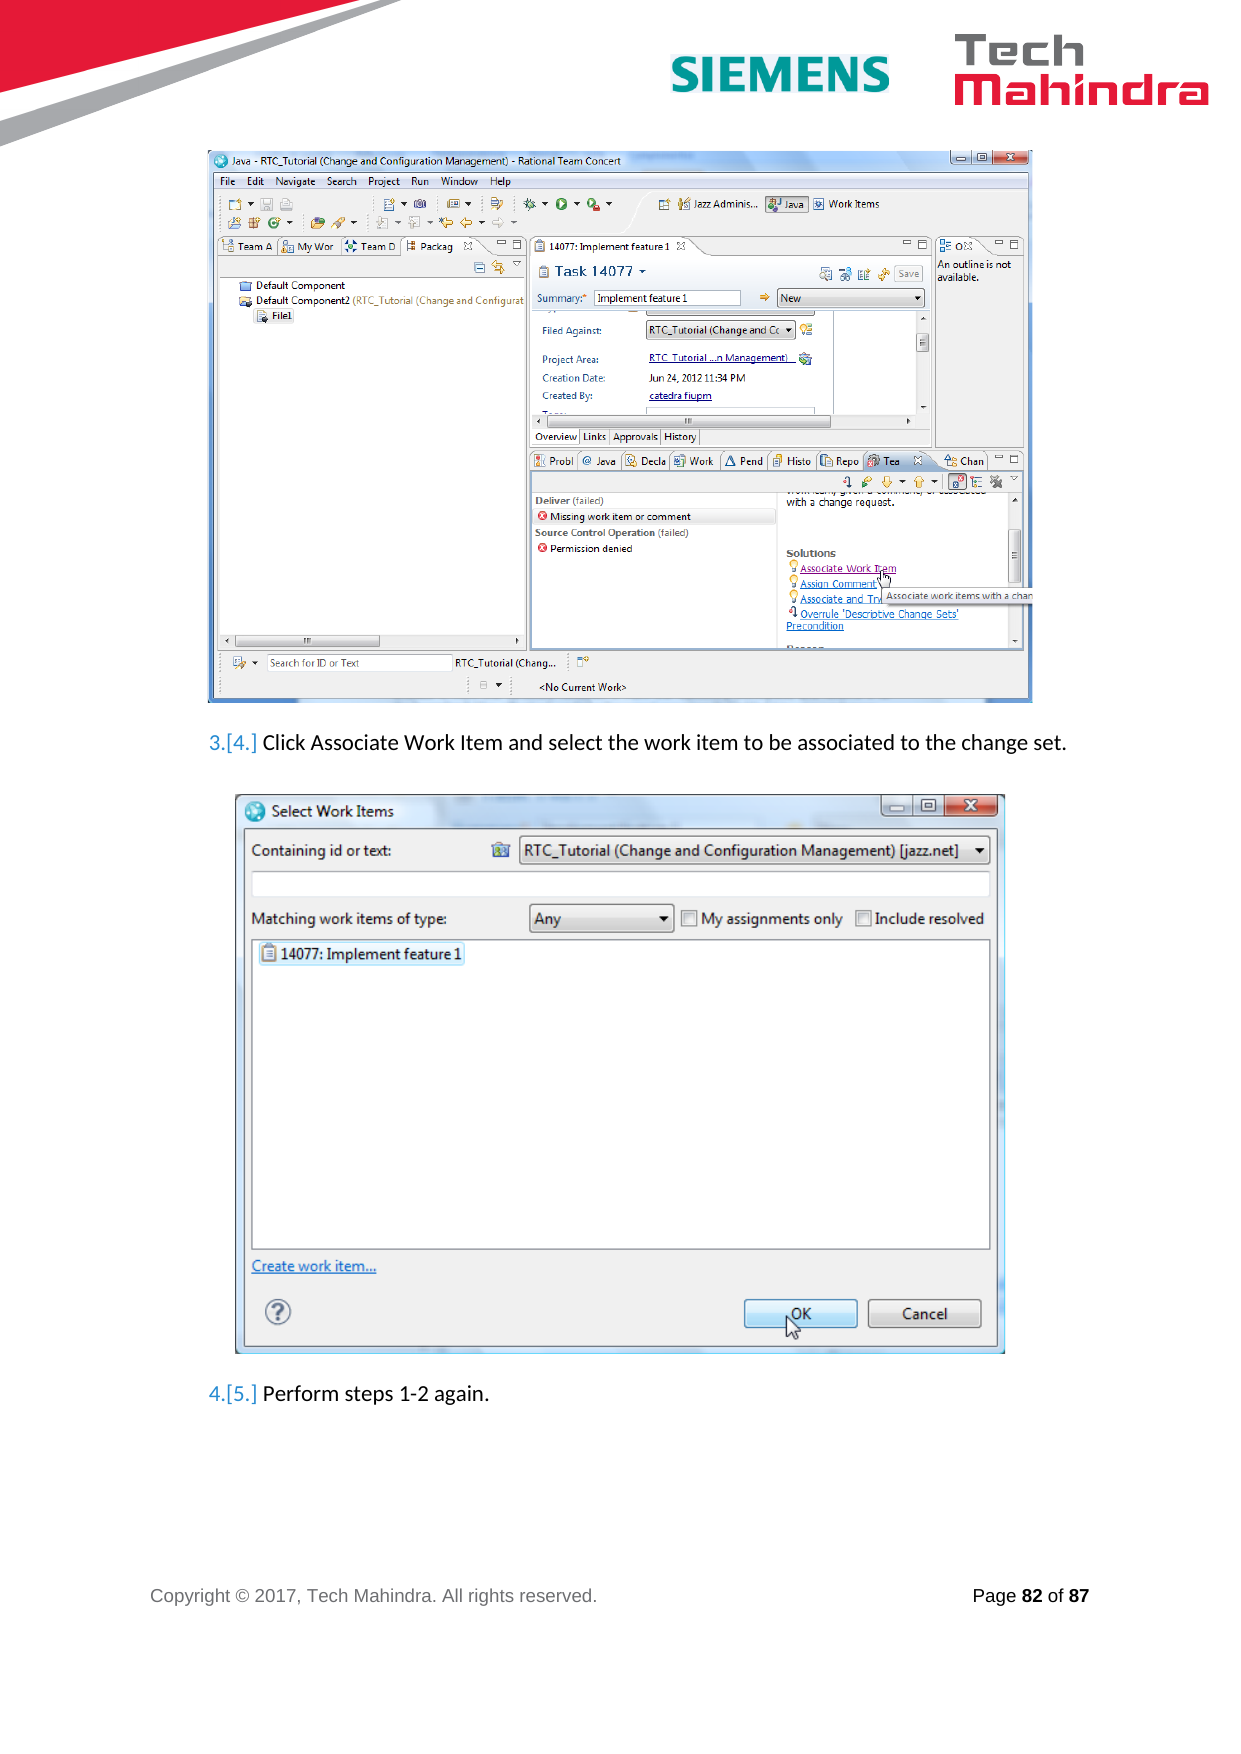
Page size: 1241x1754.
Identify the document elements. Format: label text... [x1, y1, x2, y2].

picture [670, 54, 890, 93]
list Click Associate Work Item and select the work item to be associated to the change set. [208, 728, 1090, 756]
picture [955, 34, 1209, 105]
picture [0, 0, 423, 148]
list Perform steps 1-2 again. [208, 1379, 1090, 1407]
